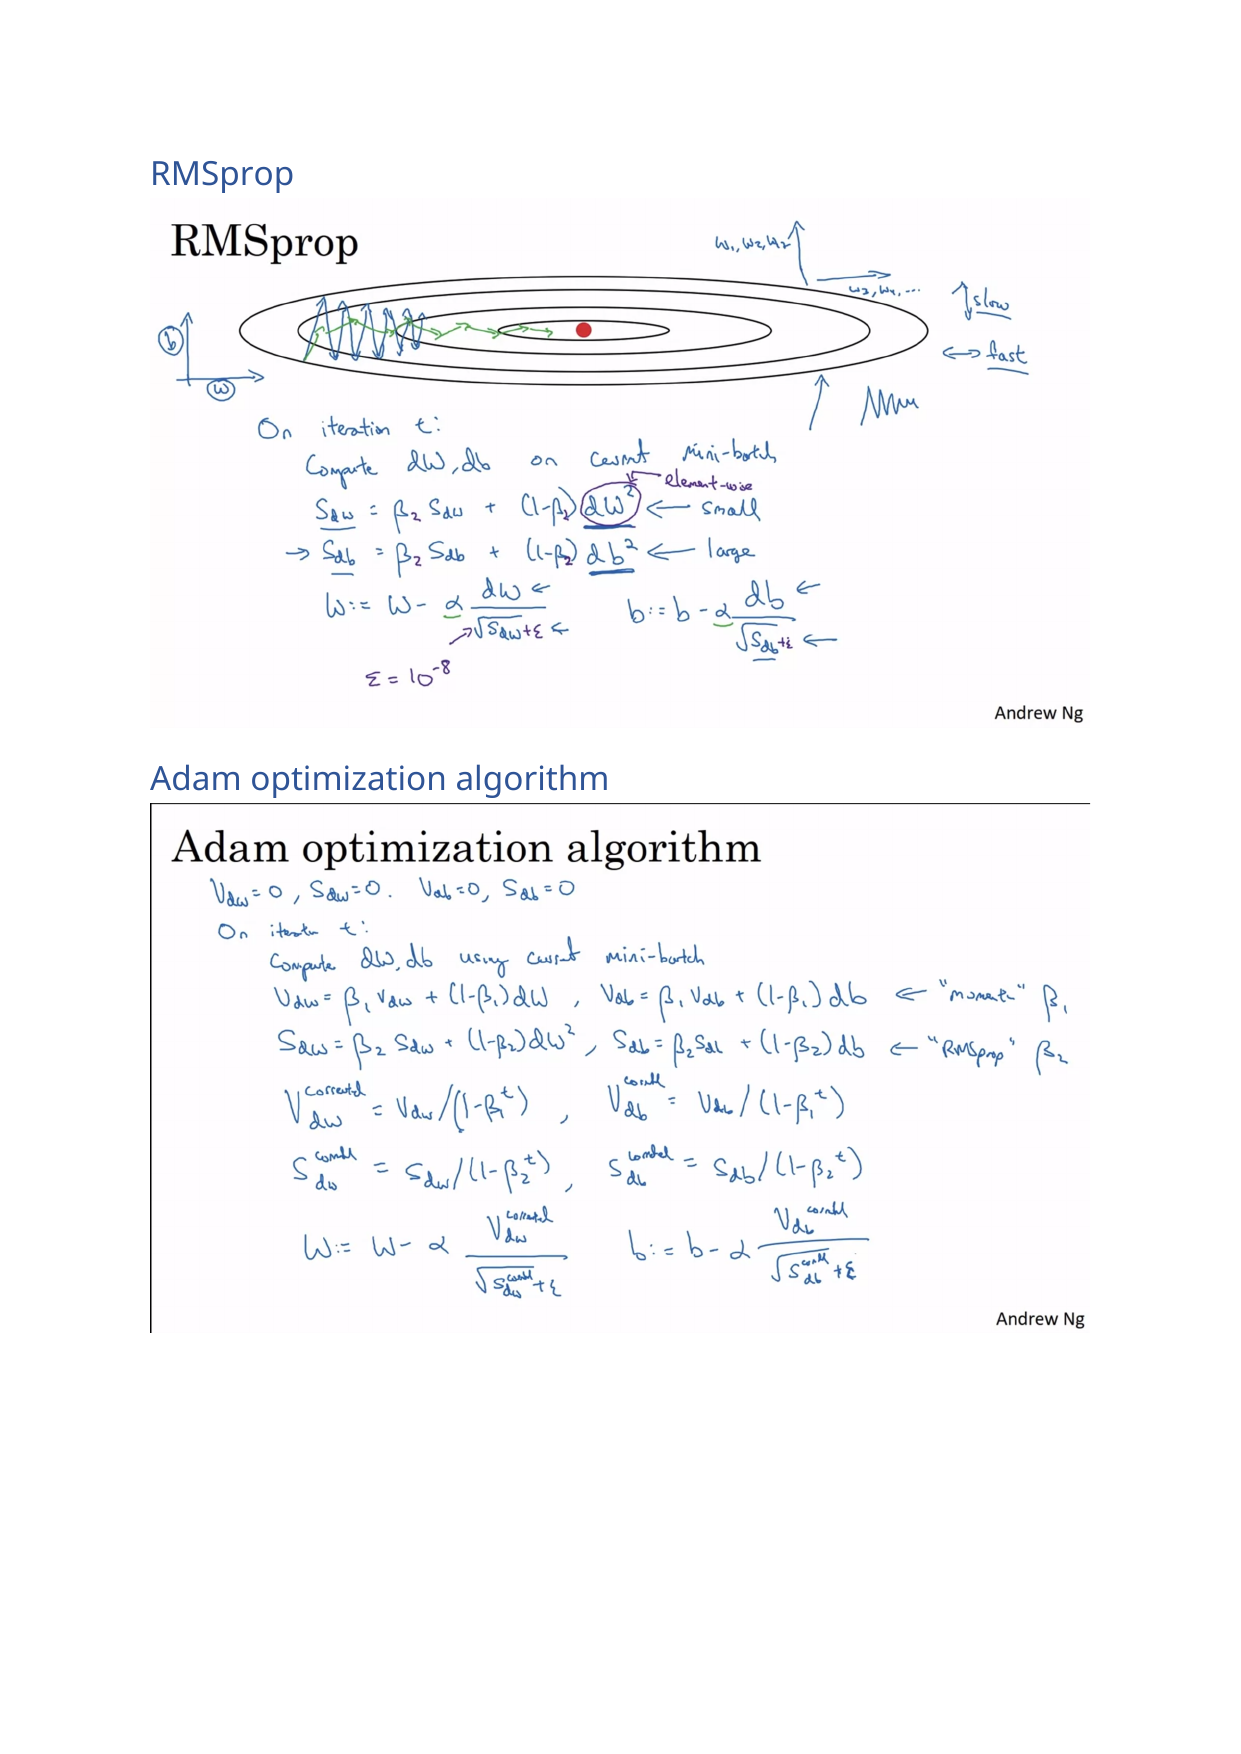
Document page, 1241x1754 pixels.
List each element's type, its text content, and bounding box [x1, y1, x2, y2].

picture [150, 198, 1091, 728]
subtitle Adam optimization algorithm [150, 755, 1090, 800]
subtitle RMSprop [150, 150, 1090, 195]
picture [150, 803, 1091, 1333]
